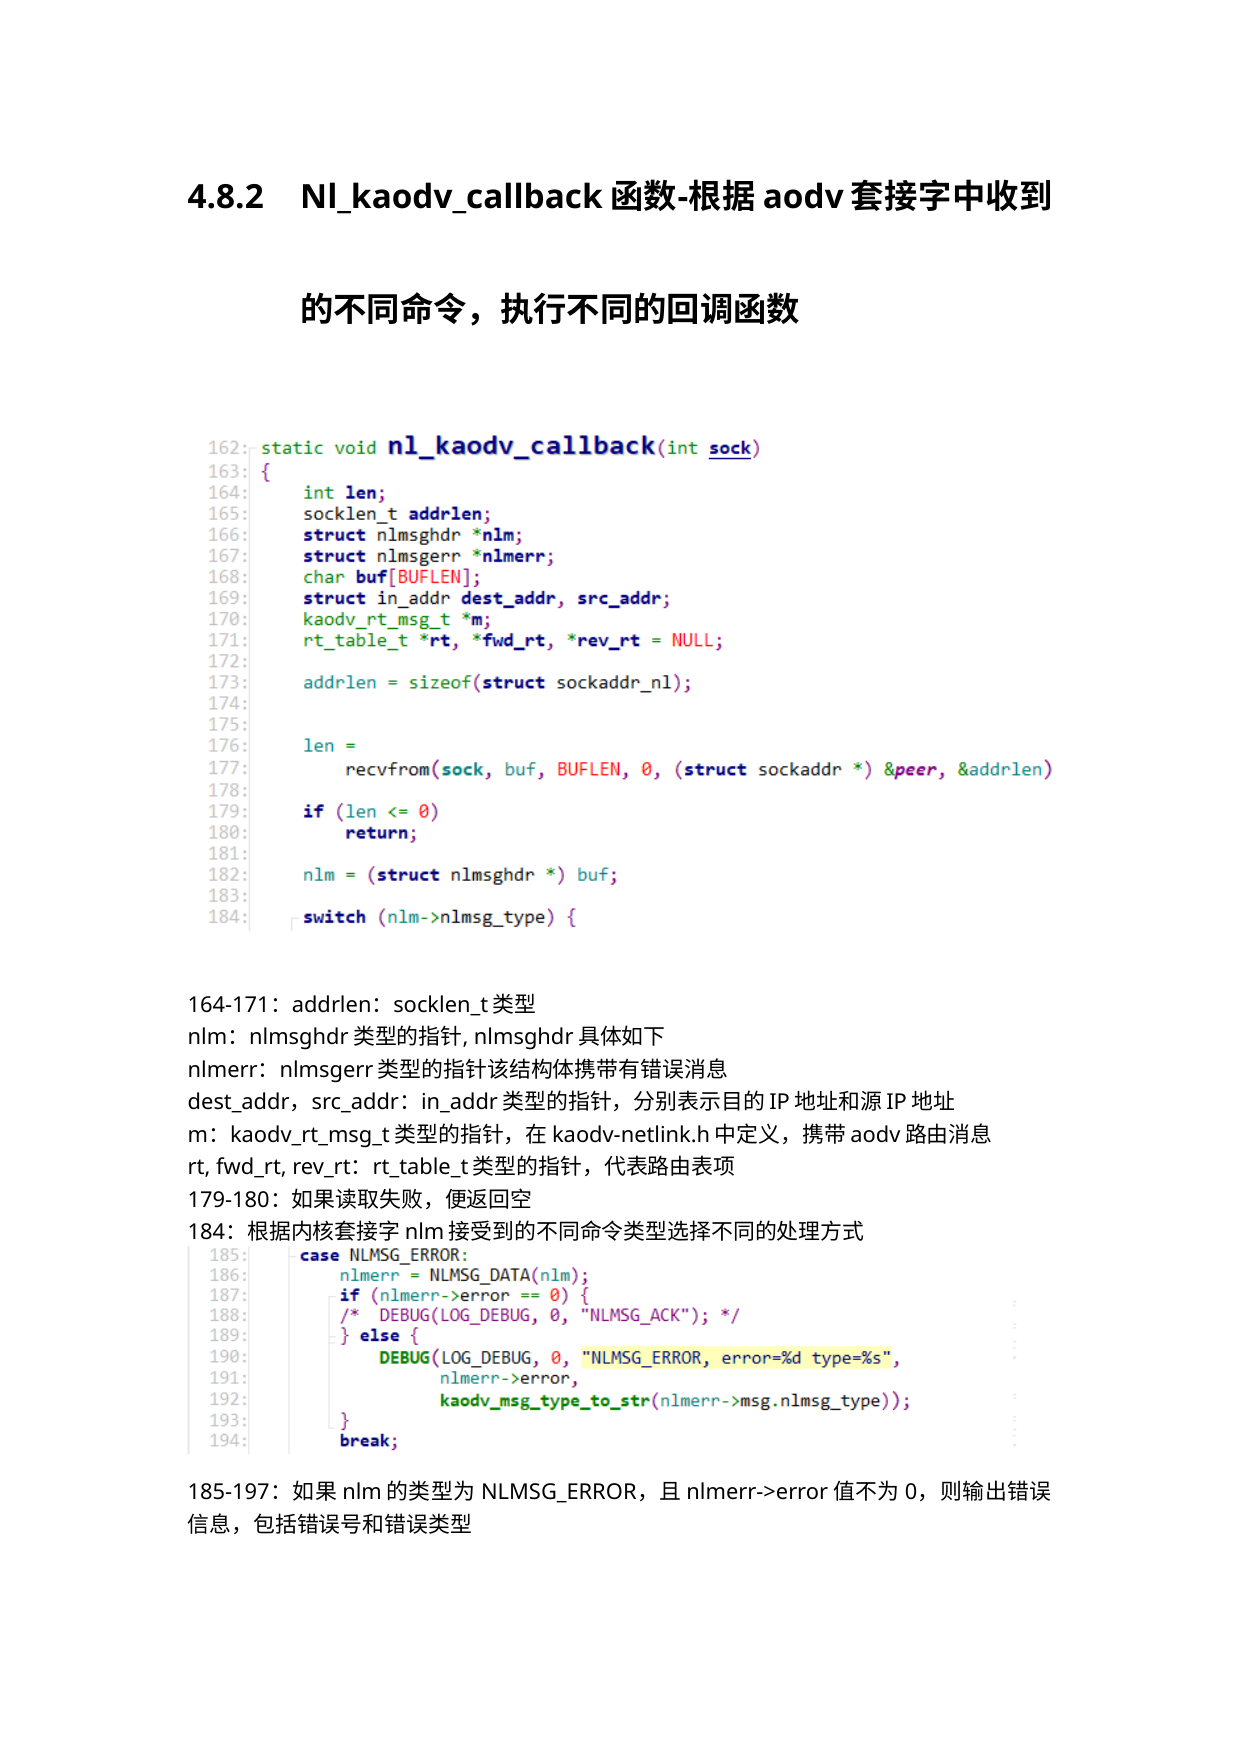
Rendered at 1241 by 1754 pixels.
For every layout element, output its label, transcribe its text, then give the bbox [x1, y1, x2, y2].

text nlmerr：nlmsgerr类型的指针该结构体携带有错误消息 [187, 1052, 1053, 1084]
subtitle Nl_kaodv_callback函数-根据aodv套接字中收到的不同命令，执行不同的回调函数 [187, 162, 1053, 339]
text 164-171：addrlen：socklen_t类型 [187, 987, 1053, 1019]
text 179-180：如果读取失败，便返回空 [187, 1182, 1053, 1214]
text rt, fwd_rt, rev_rt：rt_table_t类型的指针，代表路由表项 [187, 1149, 1053, 1182]
text nlm：nlmsghdr类型的指针, nlmsghdr具体如下 [187, 1019, 1053, 1052]
picture [187, 434, 1053, 931]
text m：kaodv_rt_msg_t类型的指针，在kaodv-netlink.h中定义，携带aodv路由消息 [187, 1117, 1053, 1149]
picture [187, 1246, 1017, 1454]
text 184：根据内核套接字nlm接受到的不同命令类型选择不同的处理方式 [187, 1214, 1053, 1247]
text 185-197：如果nlm的类型为NLMSG_ERROR，且nlmerr->error值不为0，则输出错误信息，包括错误号和错误类型 [187, 1474, 1053, 1539]
text dest_addr，src_addr：in_addr类型的指针，分别表示目的IP地址和源IP地址 [187, 1084, 1053, 1117]
